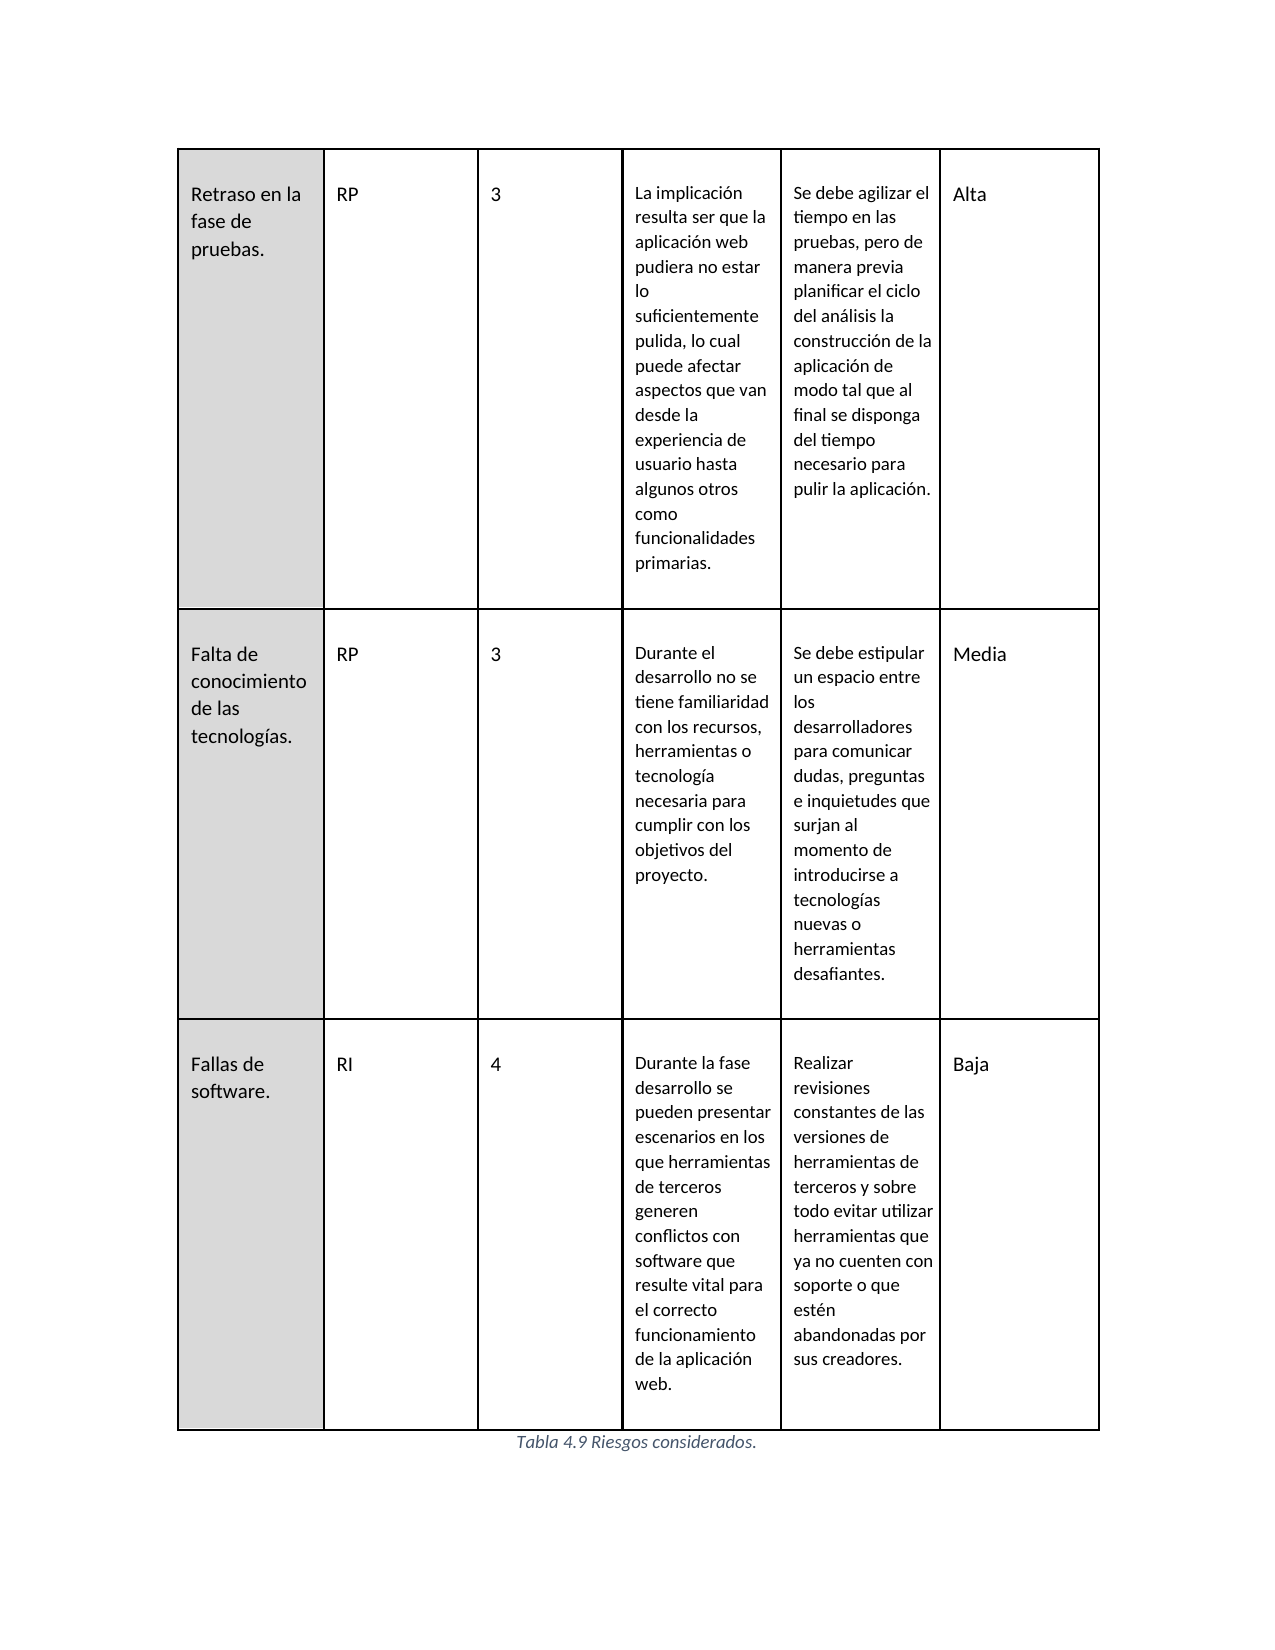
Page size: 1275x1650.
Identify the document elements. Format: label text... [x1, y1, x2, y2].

table_cell Fallas de software. [179, 1020, 323, 1428]
table_cell Se debe estipular un espacio entre los desarrolladores para comunicar dudas, preguntas e inquietudes que surjan al momento de introducirse a tecnologías nuevas o herramientas desafiantes. [782, 610, 939, 1018]
table_cell RP [325, 610, 477, 1018]
table_cell Durante la fase desarrollo se pueden presentar escenarios en los que herramientas de terceros generen conflictos con software que resulte vital para el correcto funcionamiento de la aplicación web. [624, 1020, 780, 1428]
table_cell Retraso en la fase de pruebas. [179, 150, 323, 607]
table_cell Realizar revisiones constantes de las versiones de herramientas de terceros y sobre todo evitar utilizar herramientas que ya no cuenten con soporte o que estén abandonadas por sus creadores. [782, 1020, 939, 1428]
table_cell Media [941, 610, 1098, 1018]
table_cell Baja [941, 1020, 1098, 1428]
table_cell 3 [479, 150, 621, 607]
table_cell La implicación resulta ser que la aplicación web pudiera no estar lo suficientemente pulida, lo cual puede afectar aspectos que van desde la experiencia de usuario hasta algunos otros como funcionalidades primarias. [624, 150, 780, 607]
table_cell Se debe agilizar el tiempo en las pruebas, pero de manera previa planificar el ciclo del análisis la construcción de la aplicación de modo tal que al final se disponga del tiempo necesario para pulir la aplicación. [782, 150, 939, 607]
table_cell Durante el desarrollo no se tiene familiaridad con los recursos, herramientas o tecnología necesaria para cumplir con los objetivos del proyecto. [624, 610, 780, 1018]
table_cell 3 [479, 610, 621, 1018]
table_cell 4 [479, 1020, 621, 1428]
table_cell RP [325, 150, 477, 607]
table_cell Falta de conocimiento de las tecnologías. [179, 610, 323, 1018]
table_cell RI [325, 1020, 477, 1428]
table_cell Alta [941, 150, 1098, 607]
